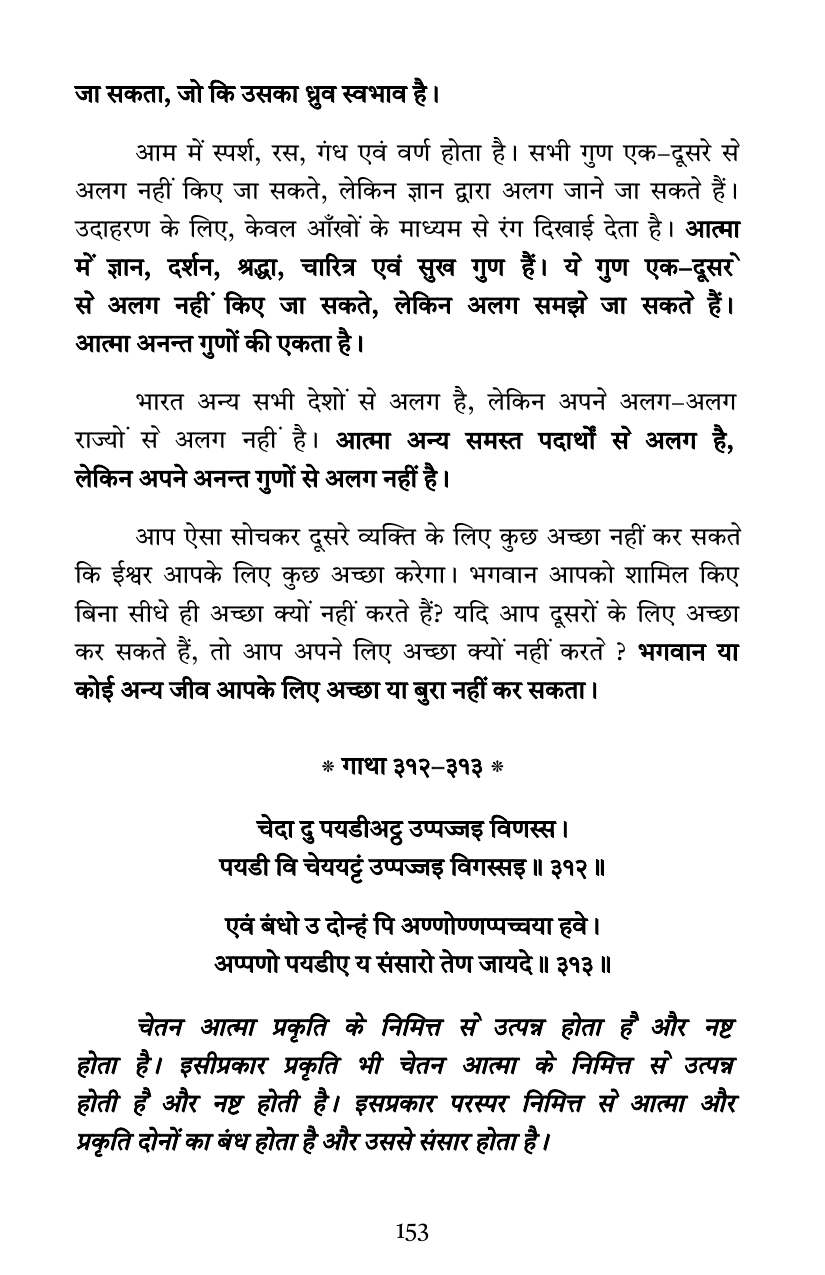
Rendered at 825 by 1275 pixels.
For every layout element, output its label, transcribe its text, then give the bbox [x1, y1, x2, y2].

text चेदा दु पयडीअट्ठ उप्पज्जइ विणस्स। [75, 810, 750, 843]
text पयडी वि चेययट्टं उप्पज्जइ विगस्सइ॥ ३१२॥ [75, 848, 750, 881]
text भारत अन्य सभी देशों से अलग है, लेकिन अपने अलग−अलग राज्यों से अलग नहीं है। आत्मा अन्य समस्त पदार्थों से अलग है, लेकिन अपने अनन्त गुणों से अलग नहीं है। [75, 383, 750, 493]
text आप ऐसा सोचकर दूसरे व्यक्ति के लिए कुछ अच्छा नहीं कर सकते कि ईश्वर आपके लिए कुछ अच्छा करेगा। भगवान आपको शामिल किए बिना सीधे ही अच्छा क्यों नहीं करते हैं? यदि आप दूसरों के लिए अच्छा कर सकते हैं, तो आप अपने लिए अच्छा क्यों नहीं करते ? भगवान या कोई अन्य जीव आपके लिए अच्छा या बुरा नहीं कर सकता। [75, 519, 750, 704]
text एवं बंधो उ दोन्हं पि अण्णोण्णप्पच्चया हवे। [75, 907, 750, 940]
text चेतन आत्मा प्रकृति के निमित्त से उत्पन्न होता है और नष्ट होता है। इसीप्रकार प्रकृति भी चेतन आत्मा के निमित्त से उत्पन्न होती है और नष्ट होती है। इसप्रकार परस्पर निमित्त से आत्मा और प्रकृति दोनों का बंध होता है और उससे संसार होता है। [75, 1008, 750, 1156]
text अप्पणो पयडीए य संसारो तेण जायदे॥ ३१३॥ [75, 945, 750, 978]
text जा सकता, जो कि उसका ध्रुव स्वभाव है। [75, 75, 750, 108]
text ⁕ गाथा ३१२−३१३ ⁕ [75, 747, 750, 780]
text आम में स्पर्श, रस, गंध एवं वर्ण होता है। सभी गुण एक−दूसरे से अलग नहीं किए जा सकते, लेकिन ज्ञान द्वारा अलग जाने जा सकते हैं। उदाहरण के लिए, केवल आँखों के माध्यम से रंग दिखाई देता है। आत्मा में ज्ञान, दर्शन, श्रद्धा, चारित्र एवं सुख गुण हैं। ये गुण एक−दूसरे से अलग नहीं किए जा सकते, लेकिन अलग समझे जा सकते हैं। आत्मा अनन्त गुणों की एकता है। [75, 134, 750, 358]
